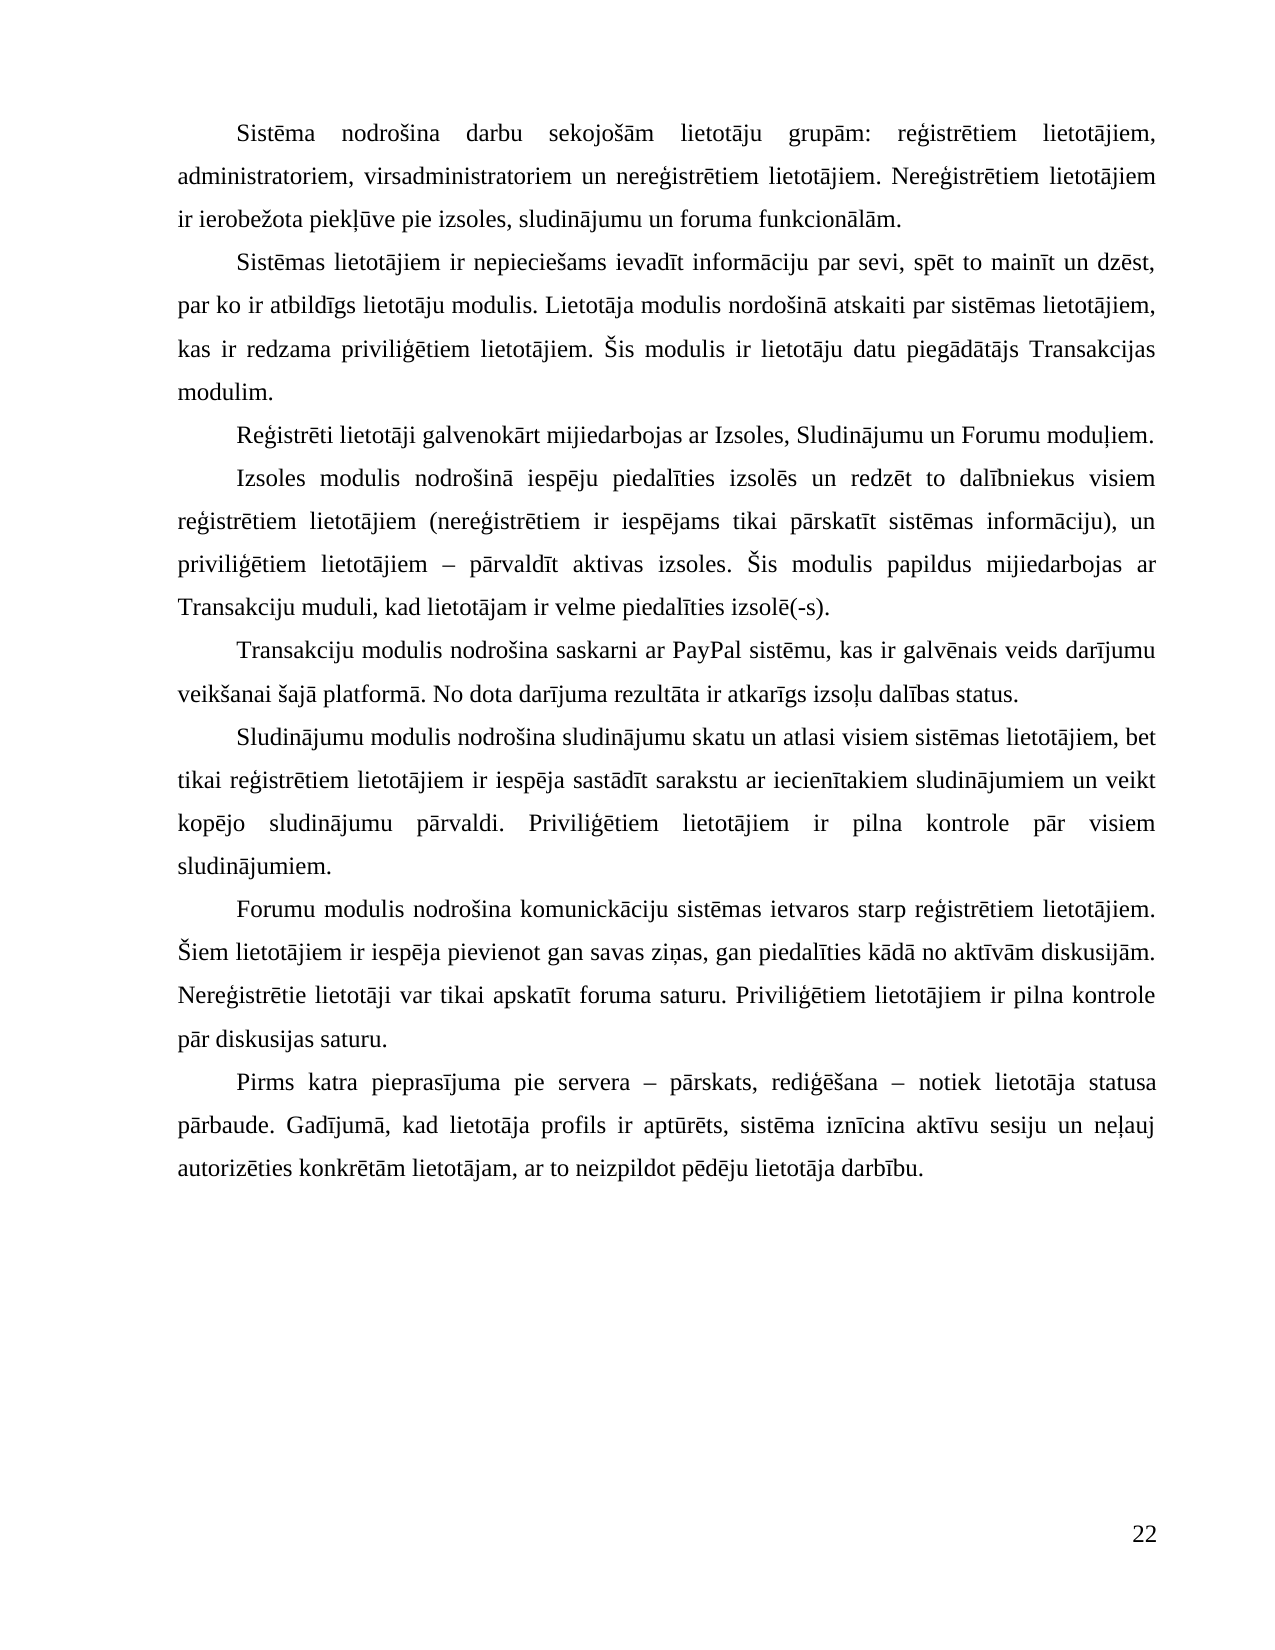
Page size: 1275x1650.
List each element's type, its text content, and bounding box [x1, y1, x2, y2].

text Pirms katra pieprasījuma pie servera – pārskats, rediģēšana – notiek lietotāja statusa pārbaude. Gadījumā, kad lietotāja profils ir aptūrēts, sistēma iznīcina aktīvu sesiju un neļauj autorizēties konkrētām lietotājam, ar to neizpildot pēdēju lietotāja darbību. [177, 1067, 1157, 1182]
text Sistēmas lietotājiem ir nepieciešams ievadīt informāciju par sevi, spēt to mainīt un dzēst, par ko ir atbildīgs lietotāju modulis. Lietotāja modulis nordošinā atskaiti par sistēmas lietotājiem, kas ir redzama priviliģētiem lietotājiem. Šis modulis ir lietotāju datu piegādātājs Transakcijas modulim. [177, 247, 1157, 406]
text Sludinājumu modulis nodrošina sludinājumu skatu un atlasi visiem sistēmas lietotājiem, bet tikai reģistrētiem lietotājiem ir iespēja sastādīt sarakstu ar iecienītakiem sludinājumiem un veikt kopējo sludinājumu pārvaldi. Priviliģētiem lietotājiem ir pilna kontrole pār visiem sludinājumiem. [177, 722, 1157, 880]
text Forumu modulis nodrošina komunickāciju sistēmas ietvaros starp reģistrētiem lietotājiem. Šiem lietotājiem ir iespēja pievienot gan savas ziņas, gan piedalīties kādā no aktīvām diskusijām. Nereģistrētie lietotāji var tikai apskatīt foruma saturu. Priviliģētiem lietotājiem ir pilna kontrole pār diskusijas saturu. [177, 894, 1157, 1052]
text Reģistrēti lietotāji galvenokārt mijiedarbojas ar Izsoles, Sludinājumu un Forumu moduļiem. [177, 420, 1157, 449]
text Transakciju modulis nodrošina saskarni ar PayPal sistēmu, kas ir galvēnais veids darījumu veikšanai šajā platformā. No dota darījuma rezultāta ir atkarīgs izsoļu dalības status. [177, 636, 1157, 707]
text Sistēma nodrošina darbu sekojošām lietotāju grupām: reģistrētiem lietotājiem, administratoriem, virsadministratoriem un nereģistrētiem lietotājiem. Nereģistrētiem lietotājiem ir ierobežota piekļūve pie izsoles, sludinājumu un foruma funkcionālām. [177, 118, 1157, 233]
text Izsoles modulis nodrošinā iespēju piedalīties izsolēs un redzēt to dalībniekus visiem reģistrētiem lietotājiem (nereģistrētiem ir iespējams tikai pārskatīt sistēmas informāciju), un priviliģētiem lietotājiem – pārvaldīt aktivas izsoles. Šis modulis papildus mijiedarbojas ar Transakciju muduli, kad lietotājam ir velme piedalīties izsolē(-s). [177, 463, 1157, 621]
